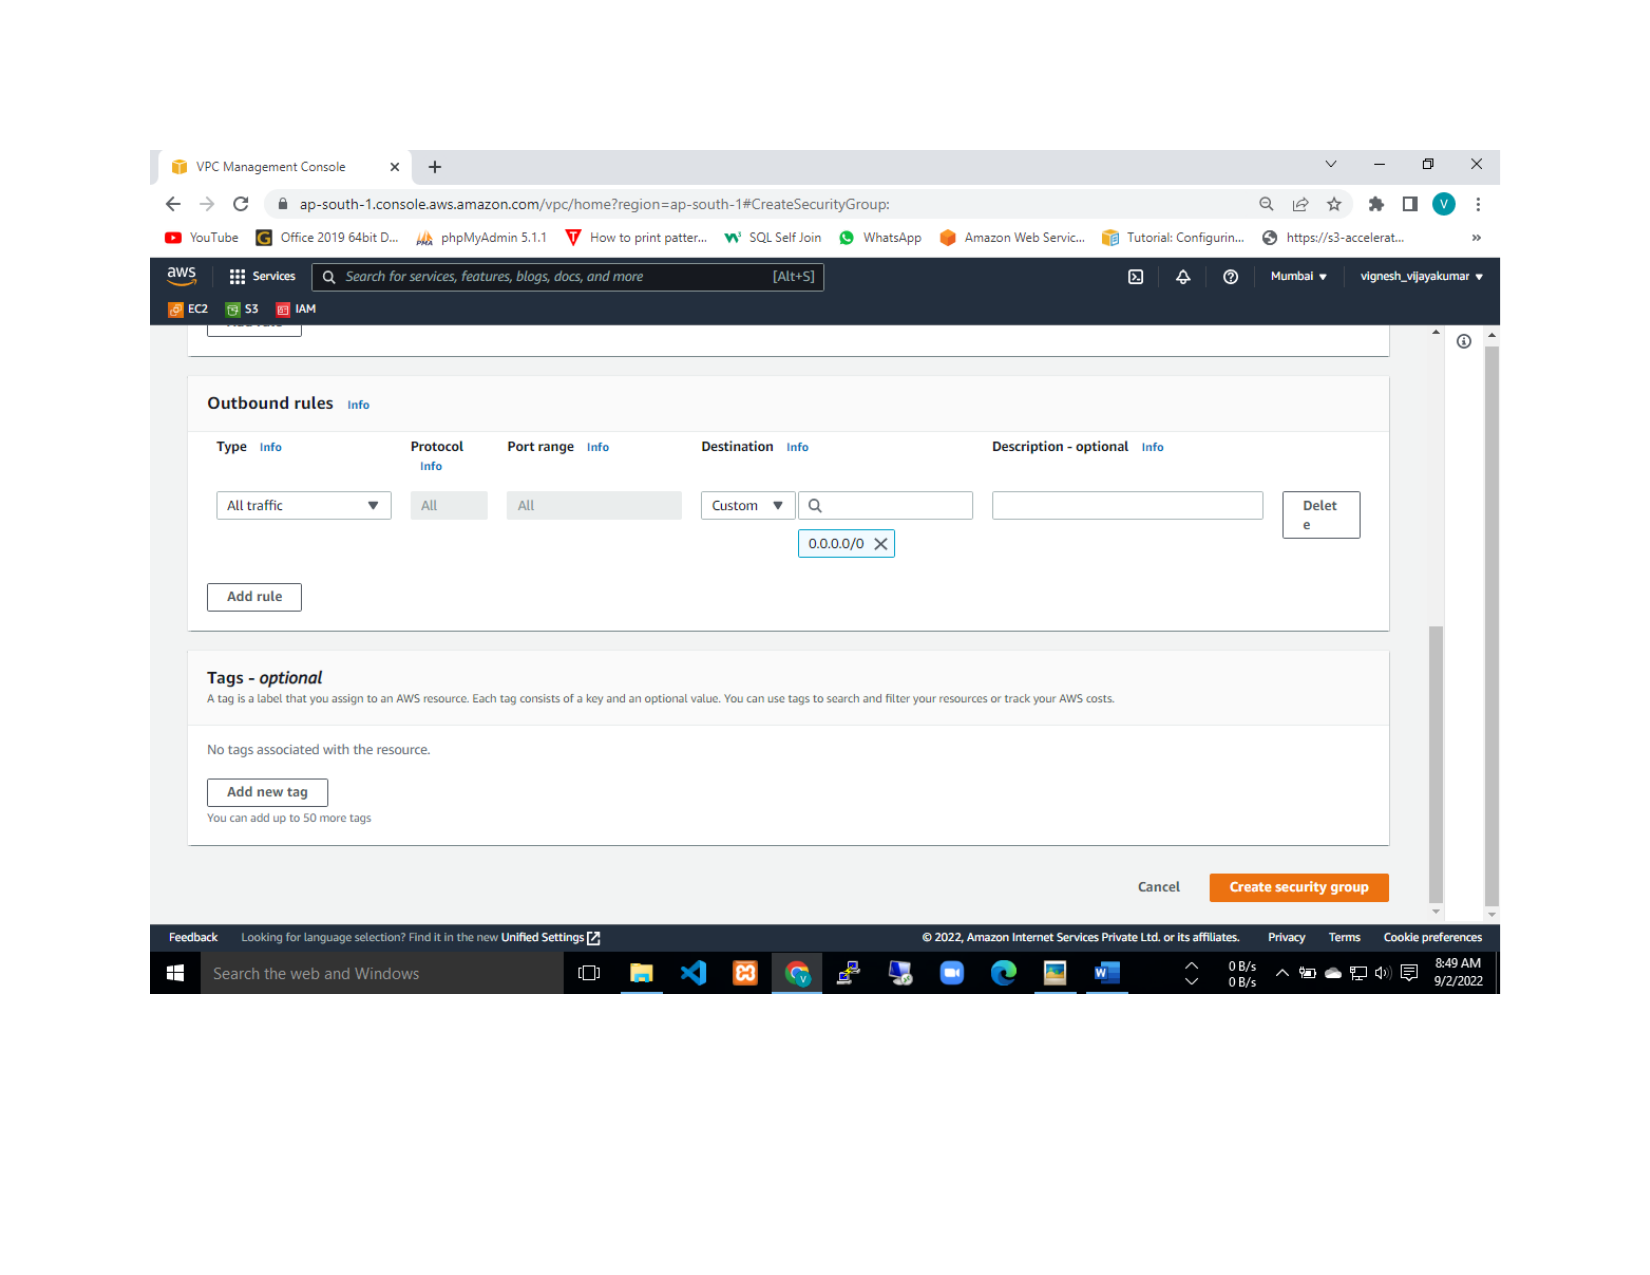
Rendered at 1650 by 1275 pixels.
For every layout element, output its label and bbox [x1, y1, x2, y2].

picture [150, 150, 1500, 994]
